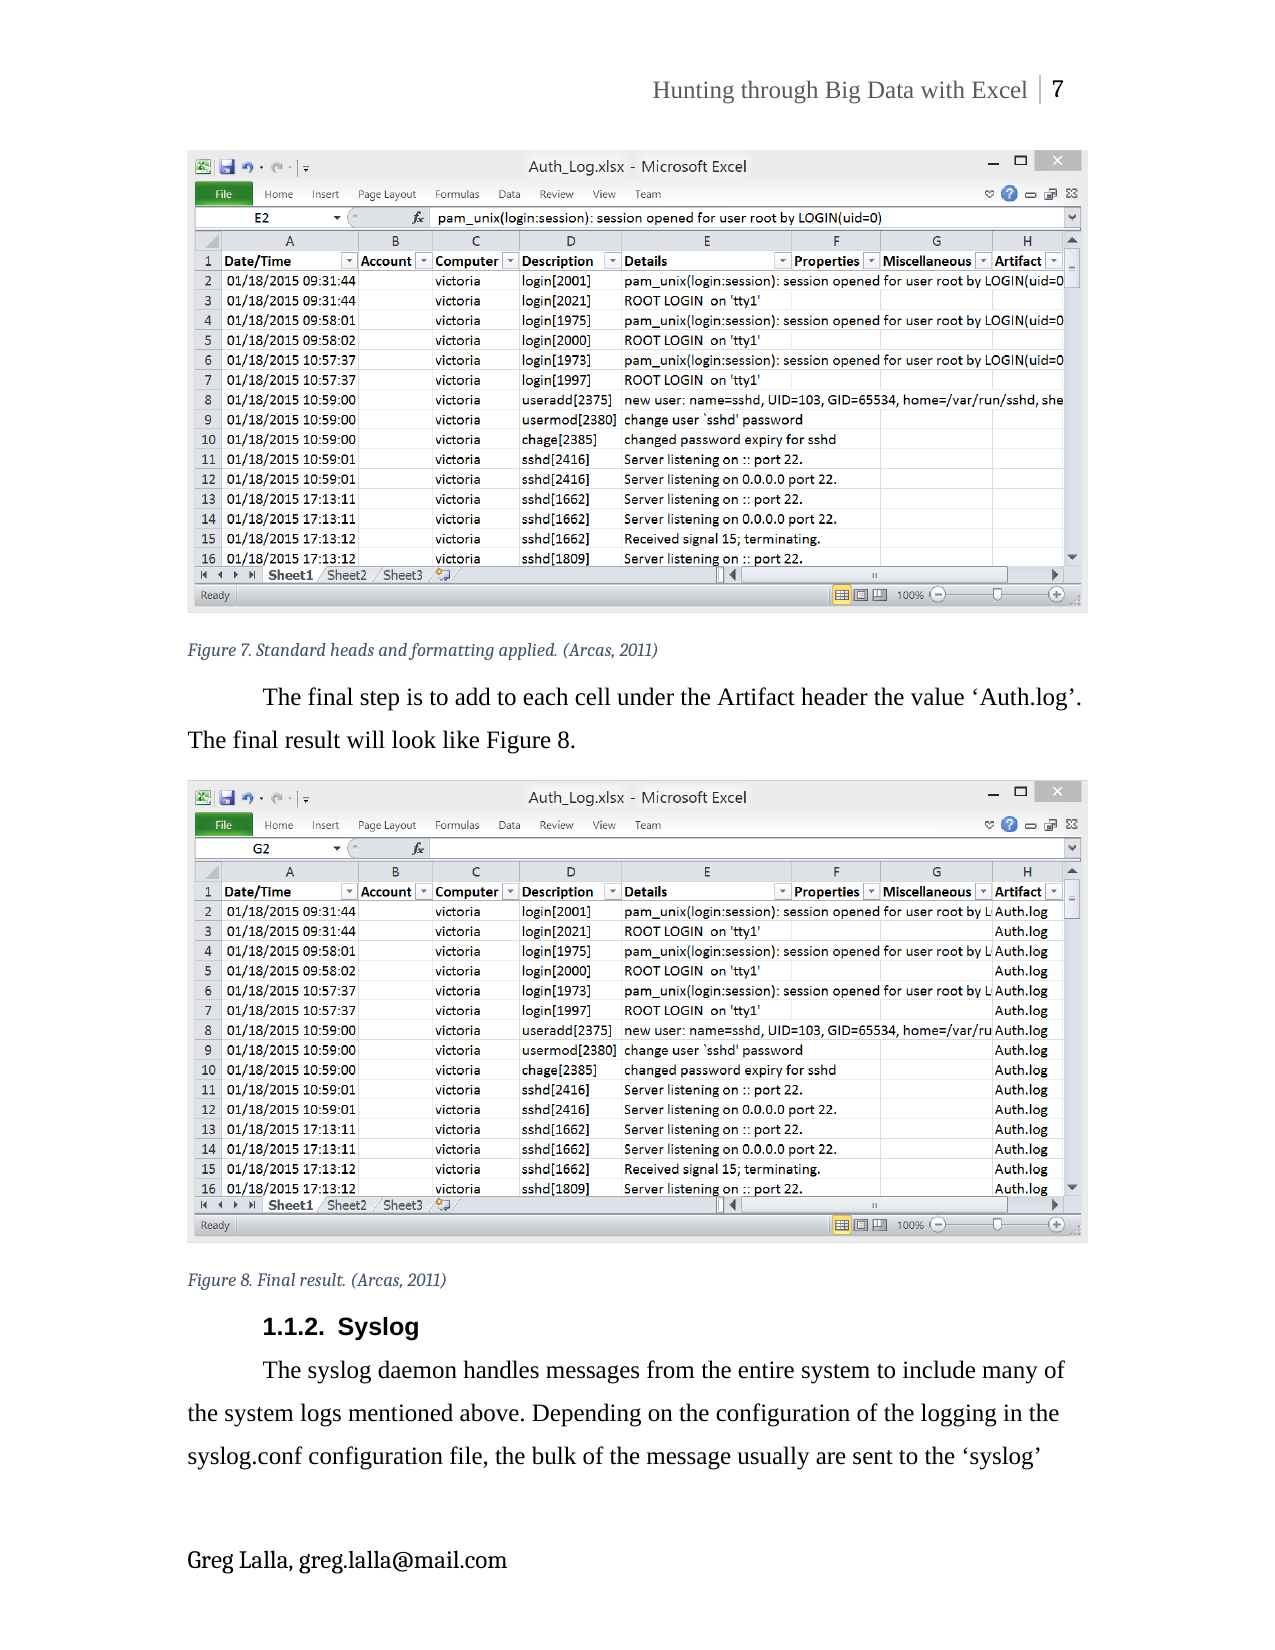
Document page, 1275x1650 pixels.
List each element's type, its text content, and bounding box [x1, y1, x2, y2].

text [187, 1355, 1087, 1470]
picture [187, 780, 1088, 1243]
text The final step is to add to each cell under the Artifact header the value ‘Auth.log’. The final result will look like Figure 8. [187, 682, 1087, 753]
picture [187, 150, 1088, 613]
subtitle Syslog [262, 1312, 1087, 1341]
